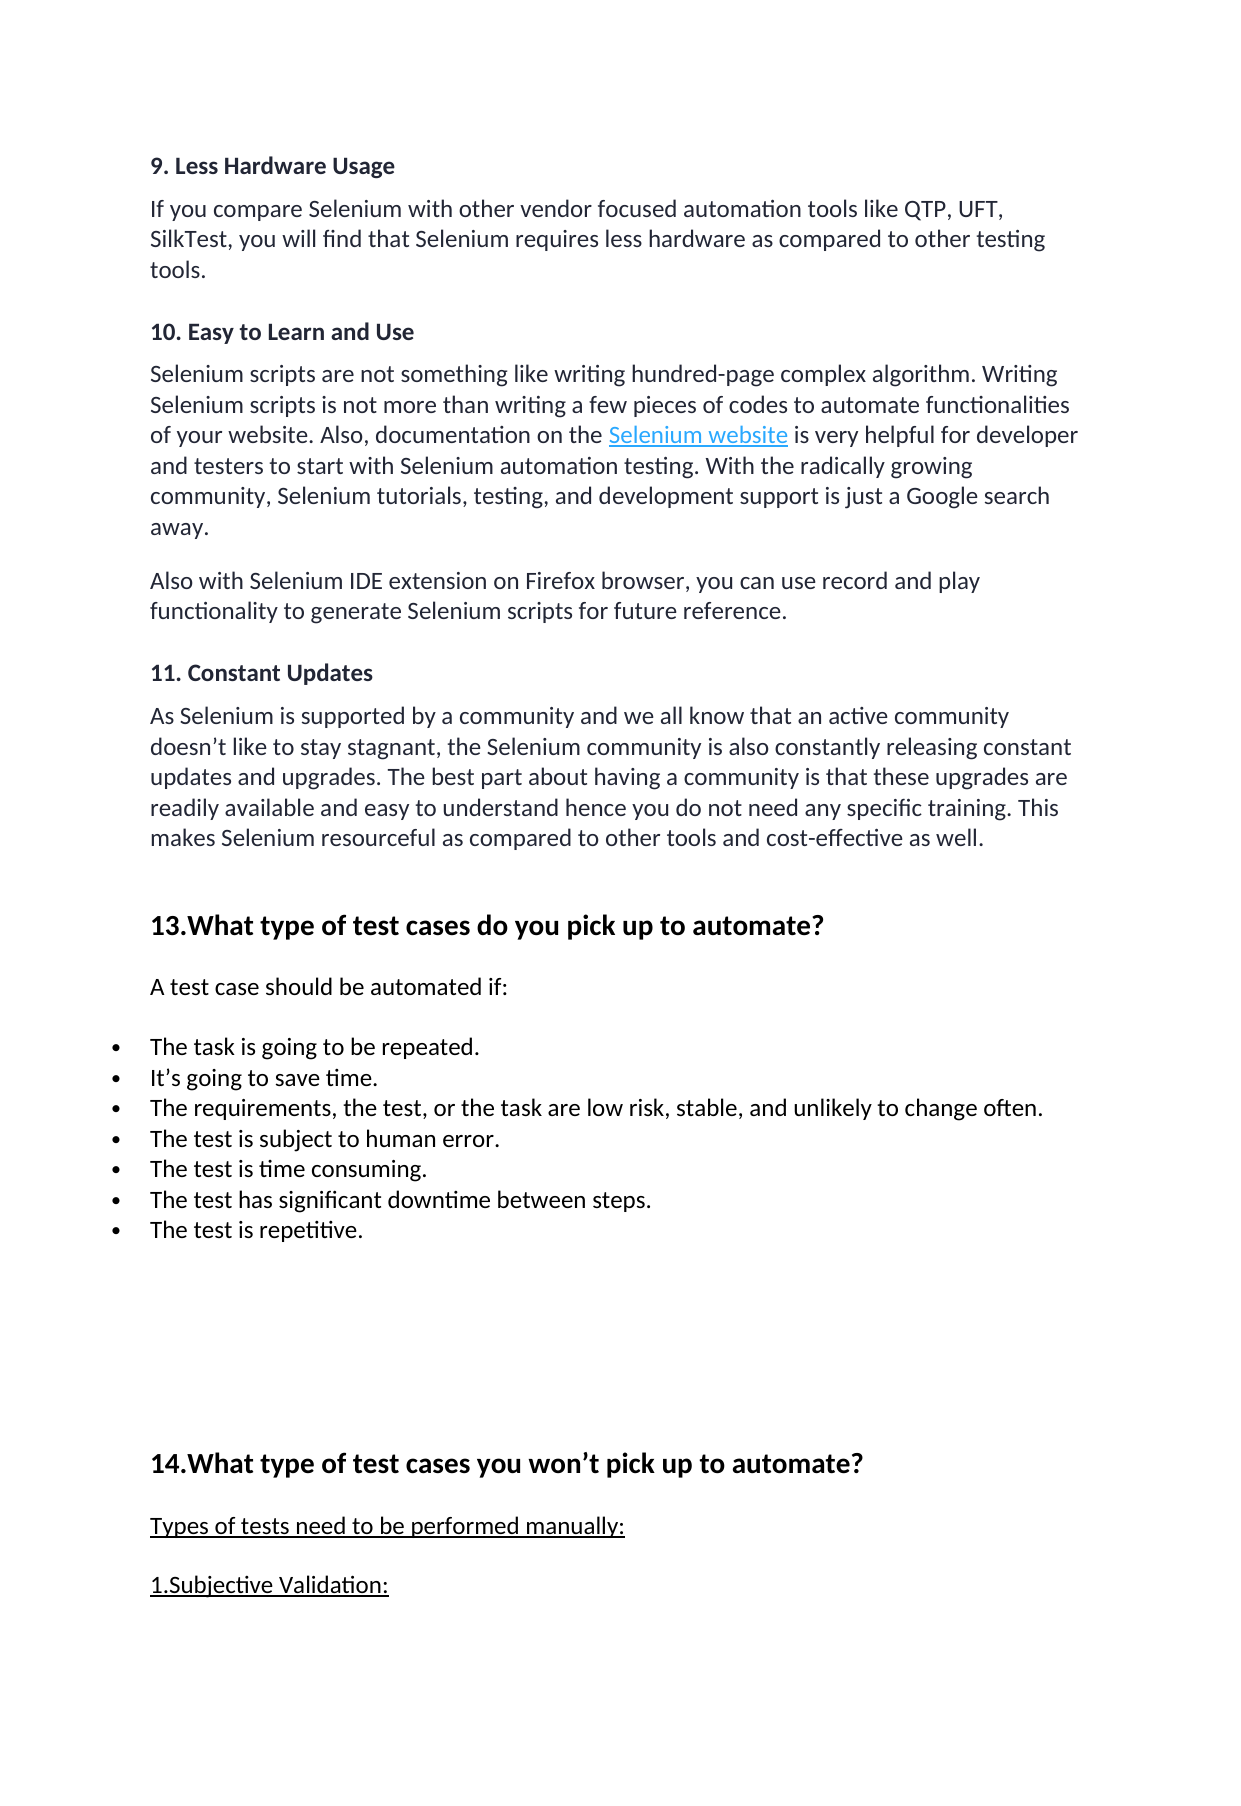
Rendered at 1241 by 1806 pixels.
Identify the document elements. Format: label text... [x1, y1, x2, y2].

text Also with Selenium IDE extension on Firefox browser, you can use record and play functionality to generate Selenium scripts for future reference. [150, 565, 1090, 626]
list The requirements, the test, or the task are low risk, stable, and unlikely to change often. [112, 1092, 1090, 1123]
text 13.What type of test cases do you pick up to automate? [150, 907, 1090, 942]
text A test case should be automated if: [150, 971, 1090, 1002]
list The test is time consuming. [112, 1153, 1090, 1184]
list The test has significant downtime between steps. [112, 1184, 1090, 1214]
text As Selenium is supported by a community and we all know that an active community doesn’t like to stay stagnant, the Selenium community is also constantly releasing constant updates and upgrades. The best part about having a community is that these upgrades are readily available and easy to understand hence you do not need any specific training. This makes Selenium resourceful as compared to other tools and cost-effective as well. [150, 700, 1090, 853]
subtitle 10. Easy to Learn and Use [150, 316, 1090, 346]
subtitle 9. Less Hardware Usage [150, 150, 1090, 181]
list The task is going to be repeated. [112, 1031, 1090, 1062]
list The test is repetitive. [112, 1214, 1090, 1245]
list The test is subject to human error. [112, 1123, 1090, 1153]
text If you compare Selenium with other vendor focused automation tools like QTP, UFT, SilkTest, you will find that Selenium requires less hardware as compared to other testing tools. [150, 193, 1090, 284]
text 1.Subjective Validation: [150, 1569, 1090, 1600]
list It’s going to save time. [112, 1062, 1090, 1092]
text Selenium scripts are not something like writing hundred-page complex algorithm. Writing Selenium scripts is not more than writing a few pieces of codes to automate functionalities of your website. Also, documentation on the Selenium website is very helpful for developer and testers to start with Selenium automation testing. With the radically growing community, Selenium tutorials, testing, and development support is just a Google search away. [150, 358, 1090, 542]
subtitle 11. Constant Updates [150, 657, 1090, 688]
text 14.What type of test cases you won’t pick up to automate? [150, 1445, 1090, 1481]
text Types of tests need to be performed manually: [150, 1510, 1090, 1540]
